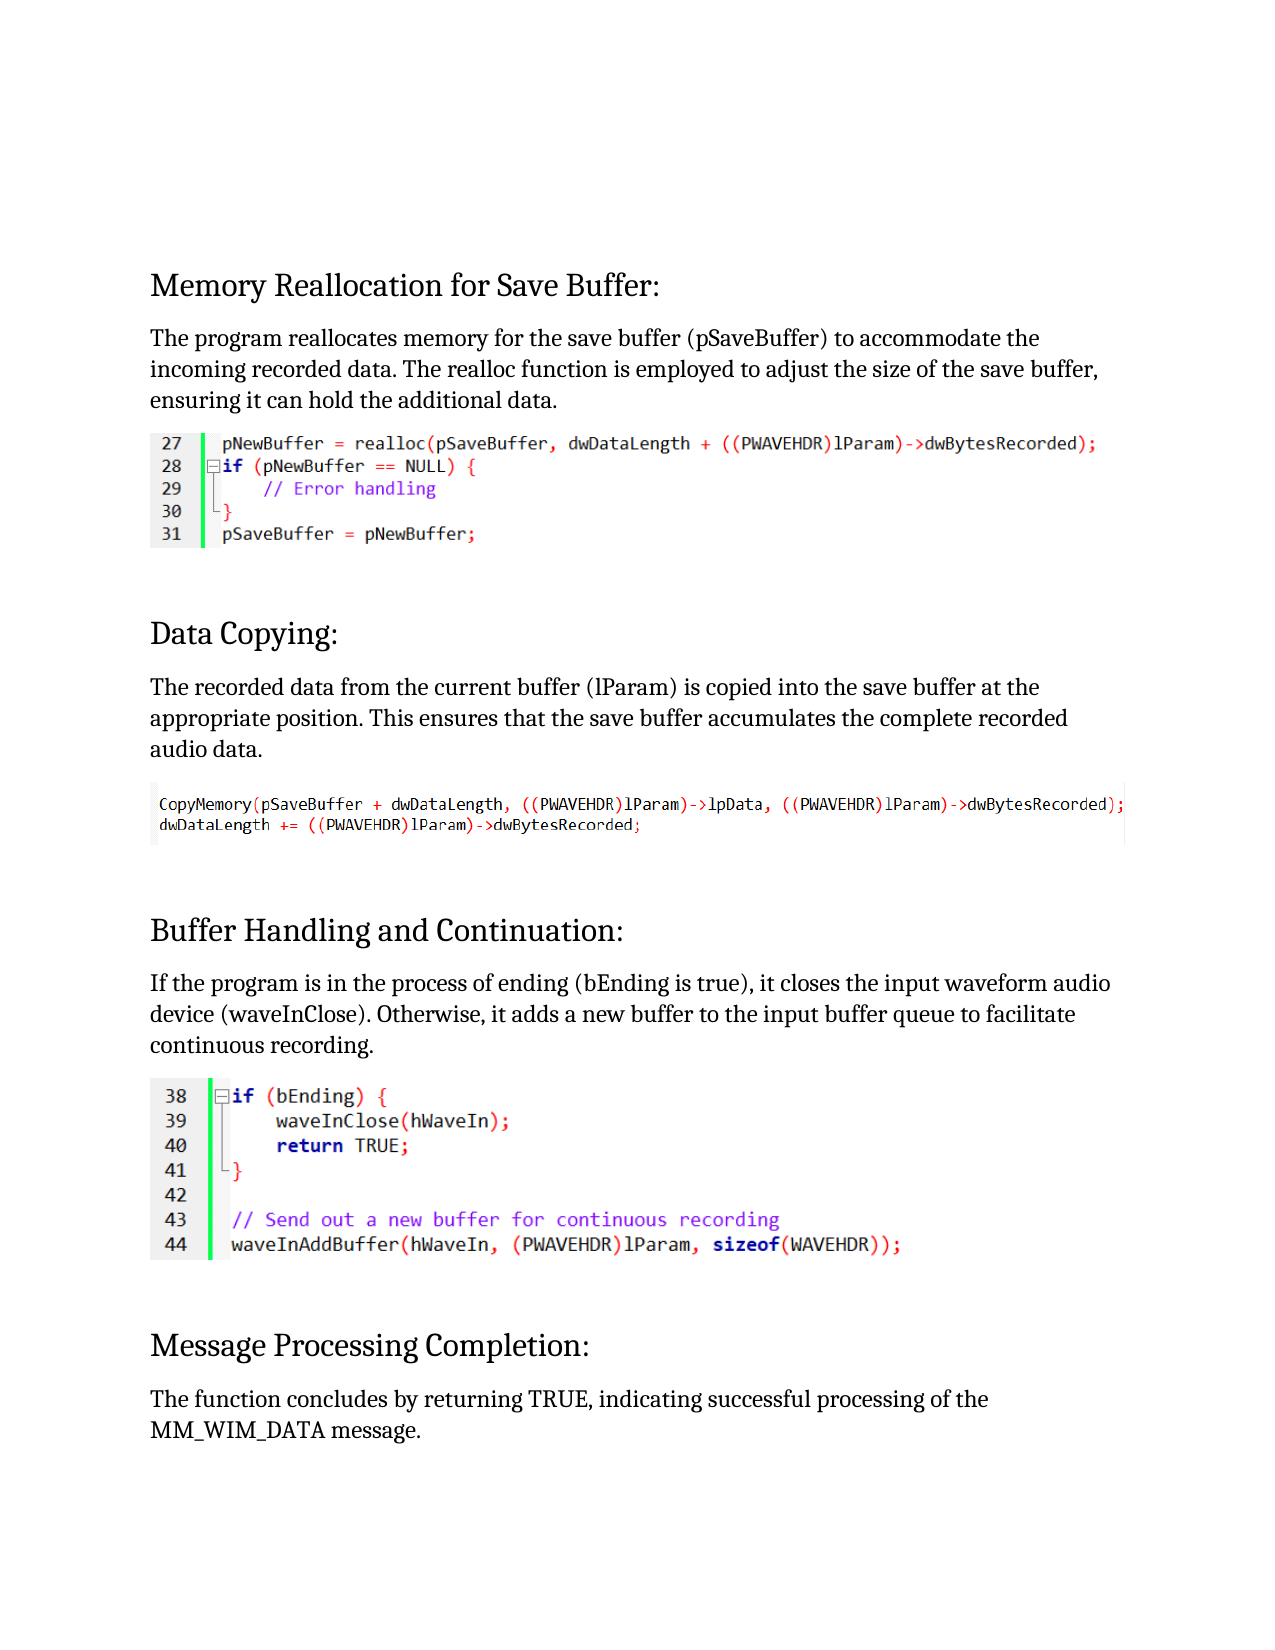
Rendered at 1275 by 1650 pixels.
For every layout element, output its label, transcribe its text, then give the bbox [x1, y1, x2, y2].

text The function concludes by returning TRUE, indicating successful processing of the MM_WIM_DATA message. [150, 1384, 1125, 1444]
text The recorded data from the current buffer (lParam) is copied into the save buffer at the appropriate position. This ensures that the save buffer accumulates the complete recorded audio data. [150, 672, 1125, 763]
text Message Processing Completion: [150, 1327, 1125, 1365]
picture [150, 1078, 1000, 1260]
text Memory Reallocation for Save Buffer: [150, 266, 1125, 304]
text The program reallocates memory for the save buffer (pSaveBuffer) to accommodate the incoming recorded data. The realloc function is employed to adjust the size of the save buffer, ensuring it can hold the additional data. [150, 324, 1125, 415]
text Data Copying: [150, 614, 1125, 653]
picture [150, 782, 1125, 845]
text Buffer Handling and Continuation: [150, 911, 1125, 949]
picture [150, 433, 1125, 548]
text If the program is in the process of ending (bEnding is true), it closes the input waveform audio device (waveInClose). Otherwise, it adds a new buffer to the input buffer queue to facilitate continuous recording. [150, 969, 1125, 1060]
